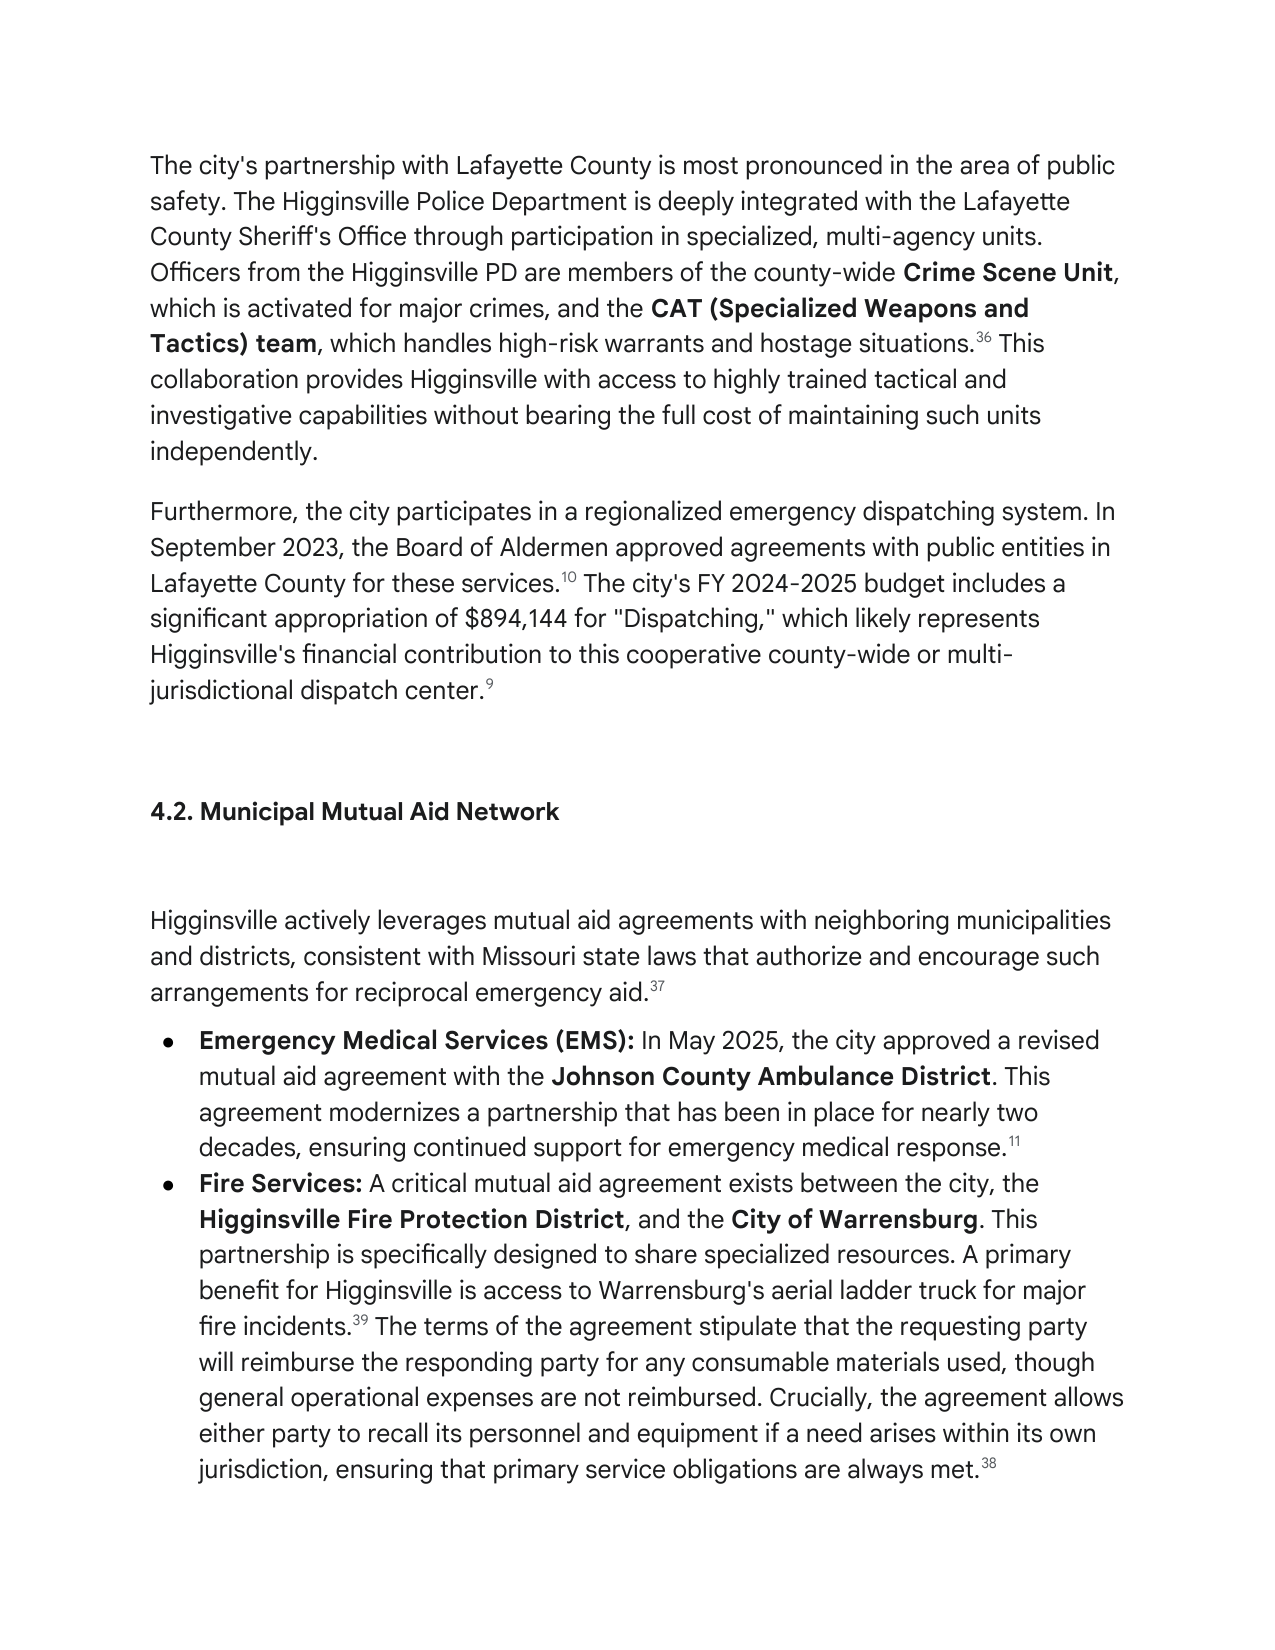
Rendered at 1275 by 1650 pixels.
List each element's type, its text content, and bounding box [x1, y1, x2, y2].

text Higginsville actively leverages mutual aid agreements with neighboring municipalities and districts, consistent with Missouri state laws that authorize and encourage such arrangements for reciprocal emergency aid.37 [150, 906, 1125, 1008]
text Furthermore, the city participates in a regionalized emergency dispatching system. In September 2023, the Board of Aldermen approved agreements with public entities in Lafayette County for these services.10 The city's FY 2024-2025 budget includes a significant appropriation of $894,144 for "Dispatching," which likely represents Higginsville's financial contribution to this cooperative county-wide or multi-jurisdictional dispatch center.9 [150, 497, 1125, 707]
subtitle 4.2. Municipal Mutual Aid Network [150, 797, 1125, 828]
list Fire Services: A critical mutual aid agreement exists between the city, the Higginsville Fire Protection District, and the City of Warrensburg. This partnership is specifically designed to share specialized resources. A primary benefit for Higginsville is access to Warrensburg's aerial ladder truck for major fire incidents.39 The terms of the agreement stipulate that the requesting party will reimburse the responding party for any consumable materials used, though general operational expenses are not reimbursed. Crucially, the agreement allows either party to recall its personnel and equipment if a need arises within its own jurisdiction, ensuring that primary service obligations are always met.38 [161, 1168, 1125, 1485]
list Emergency Medical Services (EMS): In May 2025, the city approved a revised mutual aid agreement with the Johnson County Ambulance District. This agreement modernizes a partnership that has been in place for nearly two decades, ensuring continued support for emergency medical response.11 [161, 1025, 1125, 1164]
text The city's partnership with Lafayette County is most pronounced in the area of public safety. The Higginsville Police Department is deeply integrated with the Lafayette County Sheriff's Office through participation in specialized, multi-agency units. Officers from the Higginsville PD are members of the county-wide Crime Scene Unit, which is activated for major crimes, and the CAT (Specialized Weapons and Tactics) team, which handles high-risk warrants and hostage situations.36 This collaboration provides Higginsville with access to highly trained tactical and investigative capabilities without bearing the full cost of maintaining such units independently. [150, 150, 1125, 467]
